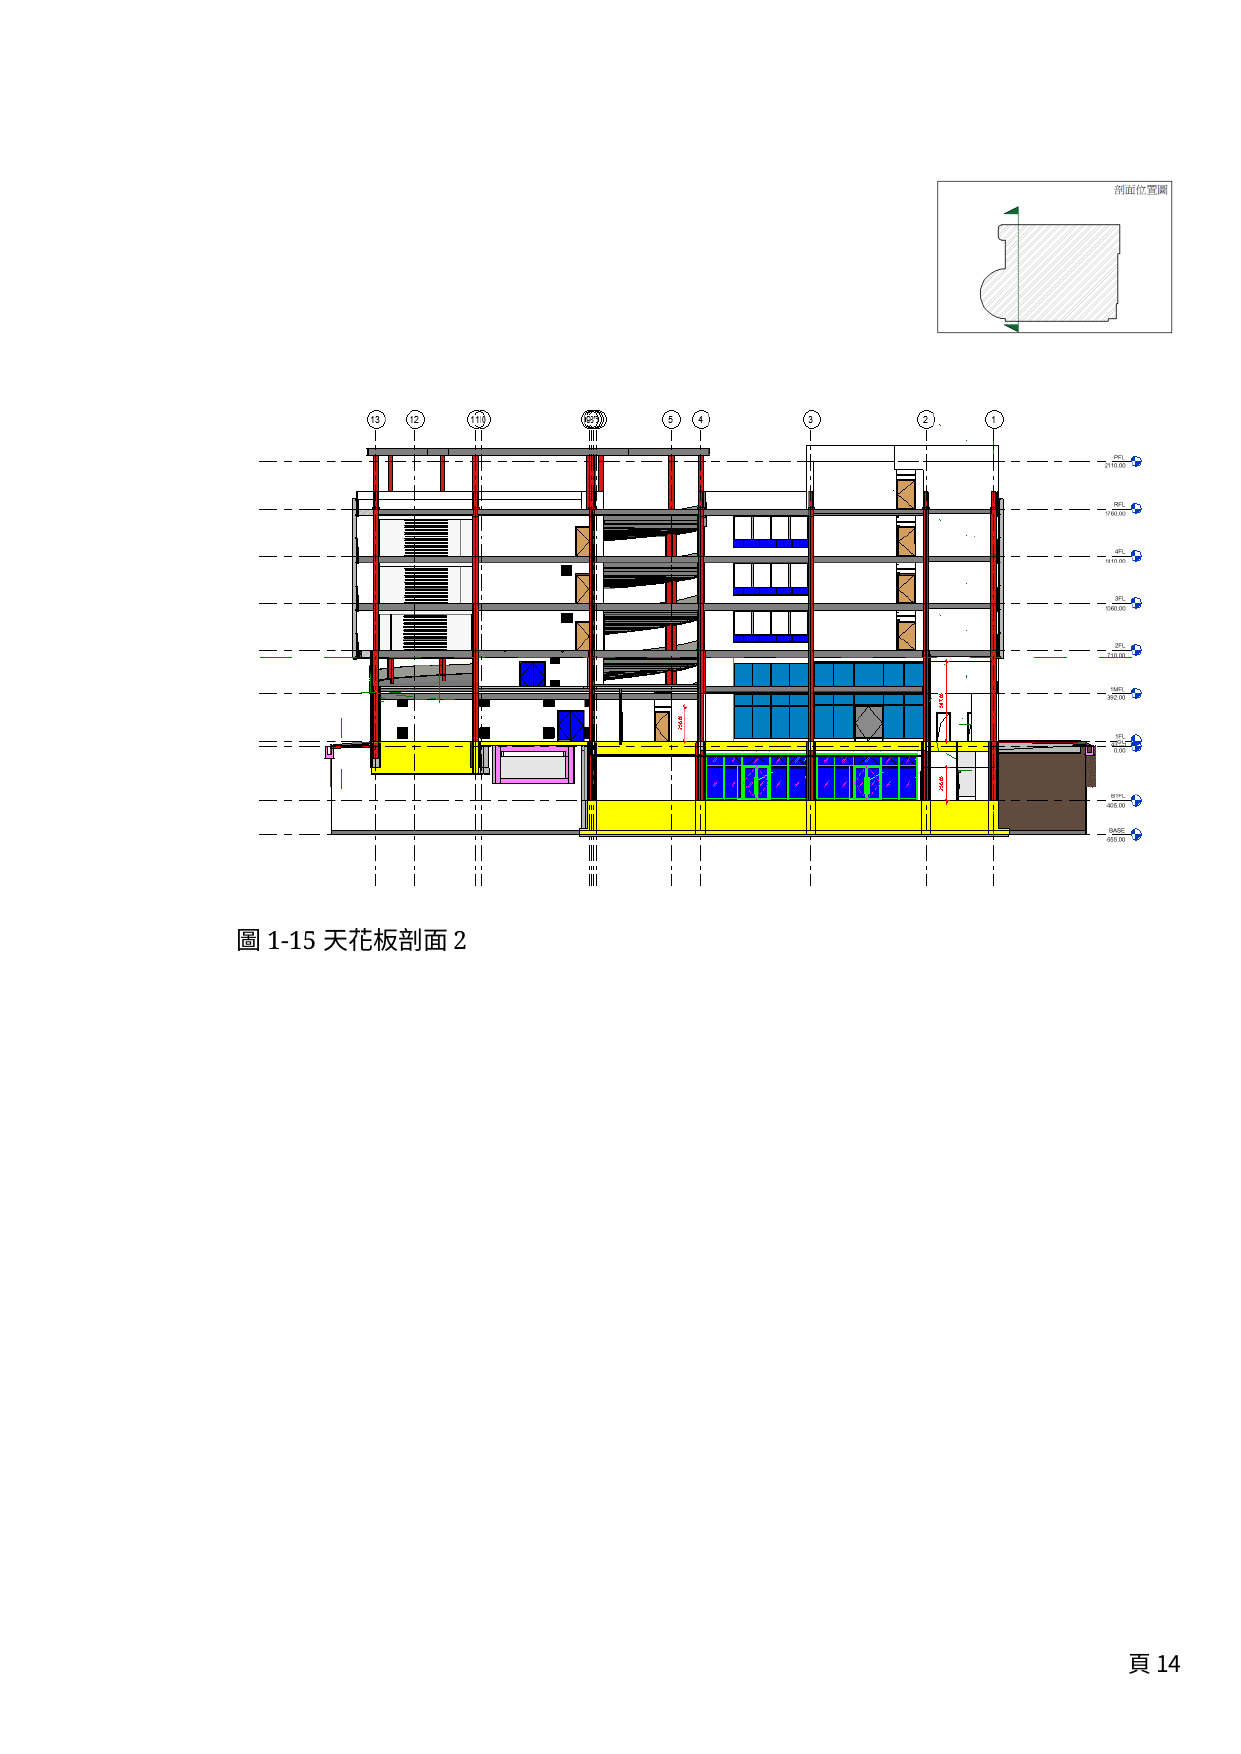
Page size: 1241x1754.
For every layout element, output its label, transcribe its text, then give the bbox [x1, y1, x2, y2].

picture [930, 178, 1182, 334]
text 圖 1-15 天花板剖面2 [236, 921, 1181, 957]
